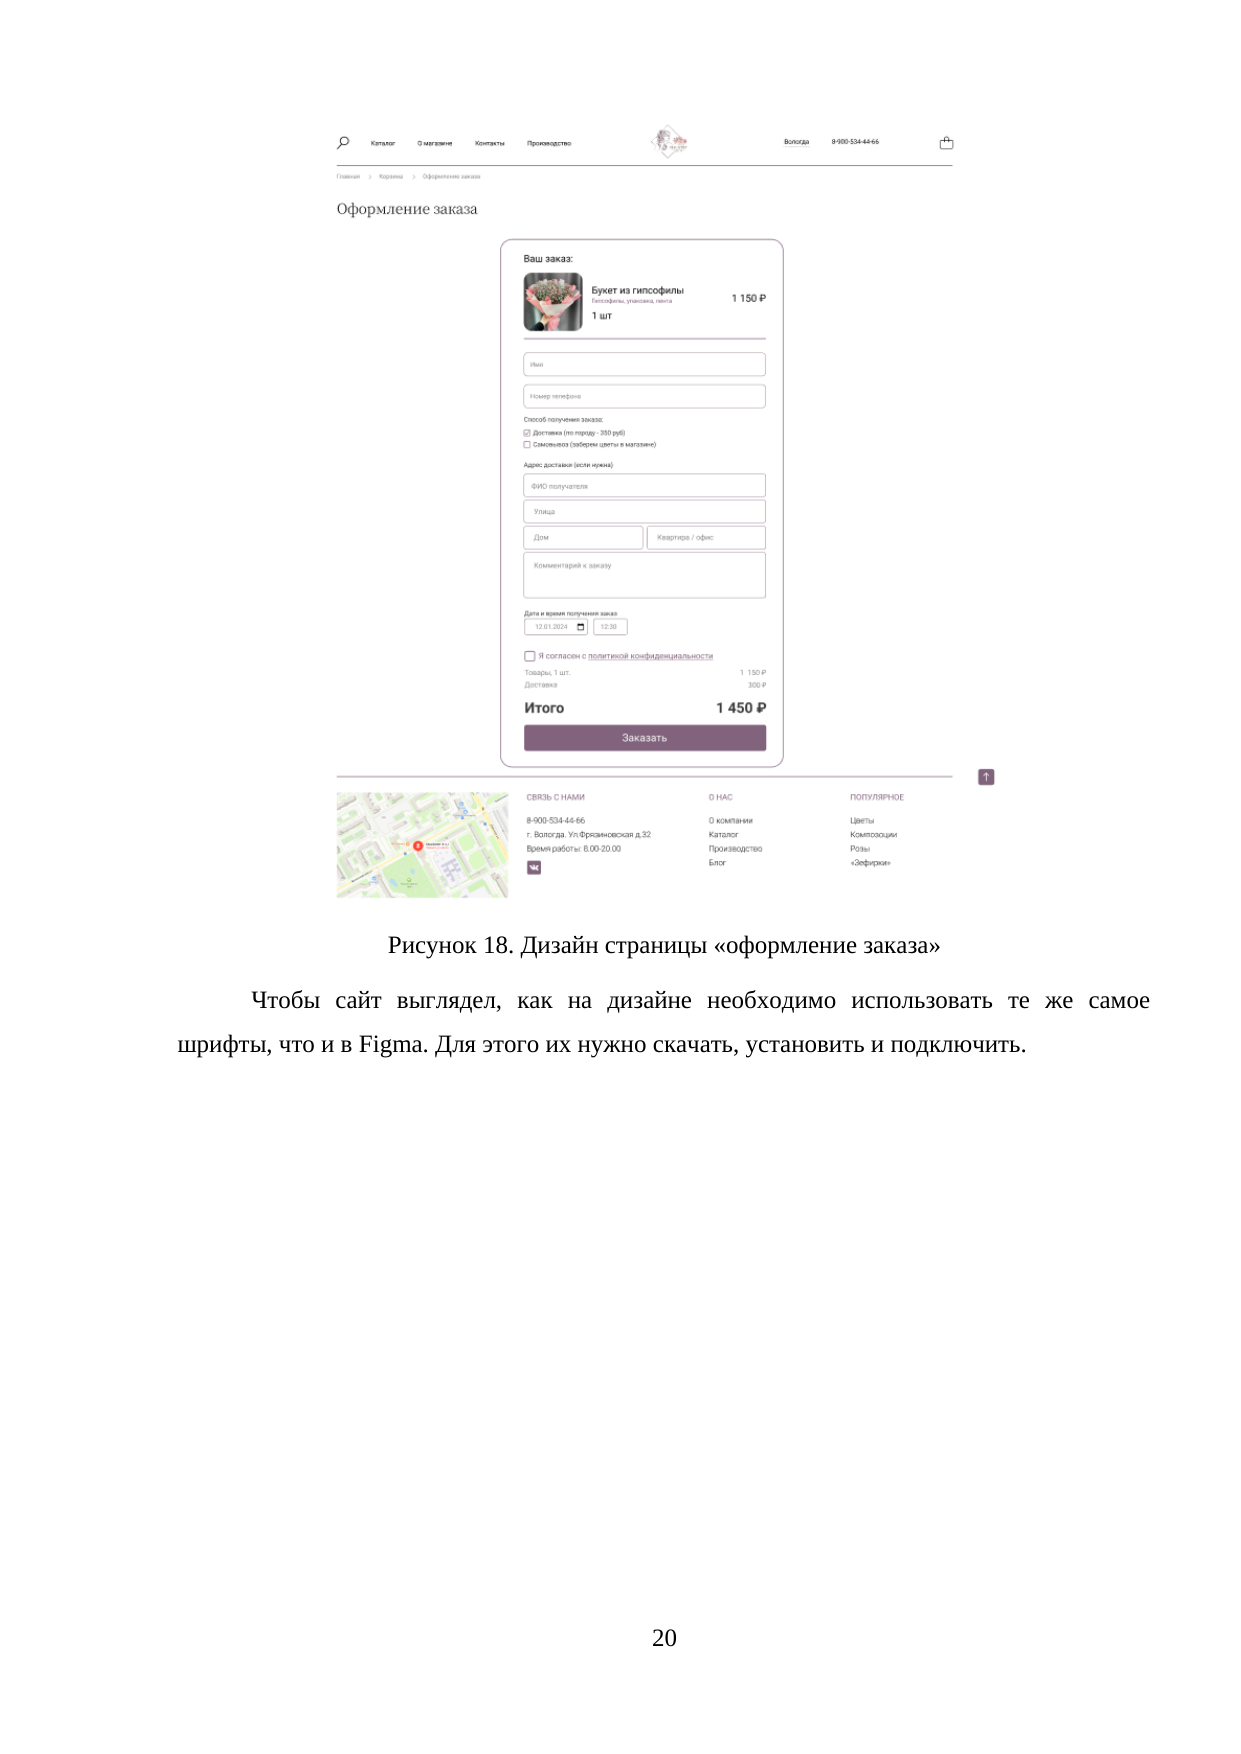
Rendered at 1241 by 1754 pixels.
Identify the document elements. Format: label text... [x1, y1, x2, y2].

picture [318, 118, 1011, 904]
text Рисунок 18. Дизайн страницы «оформление заказа» [177, 930, 1152, 959]
text Чтобы сайт выглядел, как на дизайне необходимо использовать те же самое шрифты, что и в Figma. Для этого их нужно скачать, установить и подключить. [177, 986, 1152, 1057]
